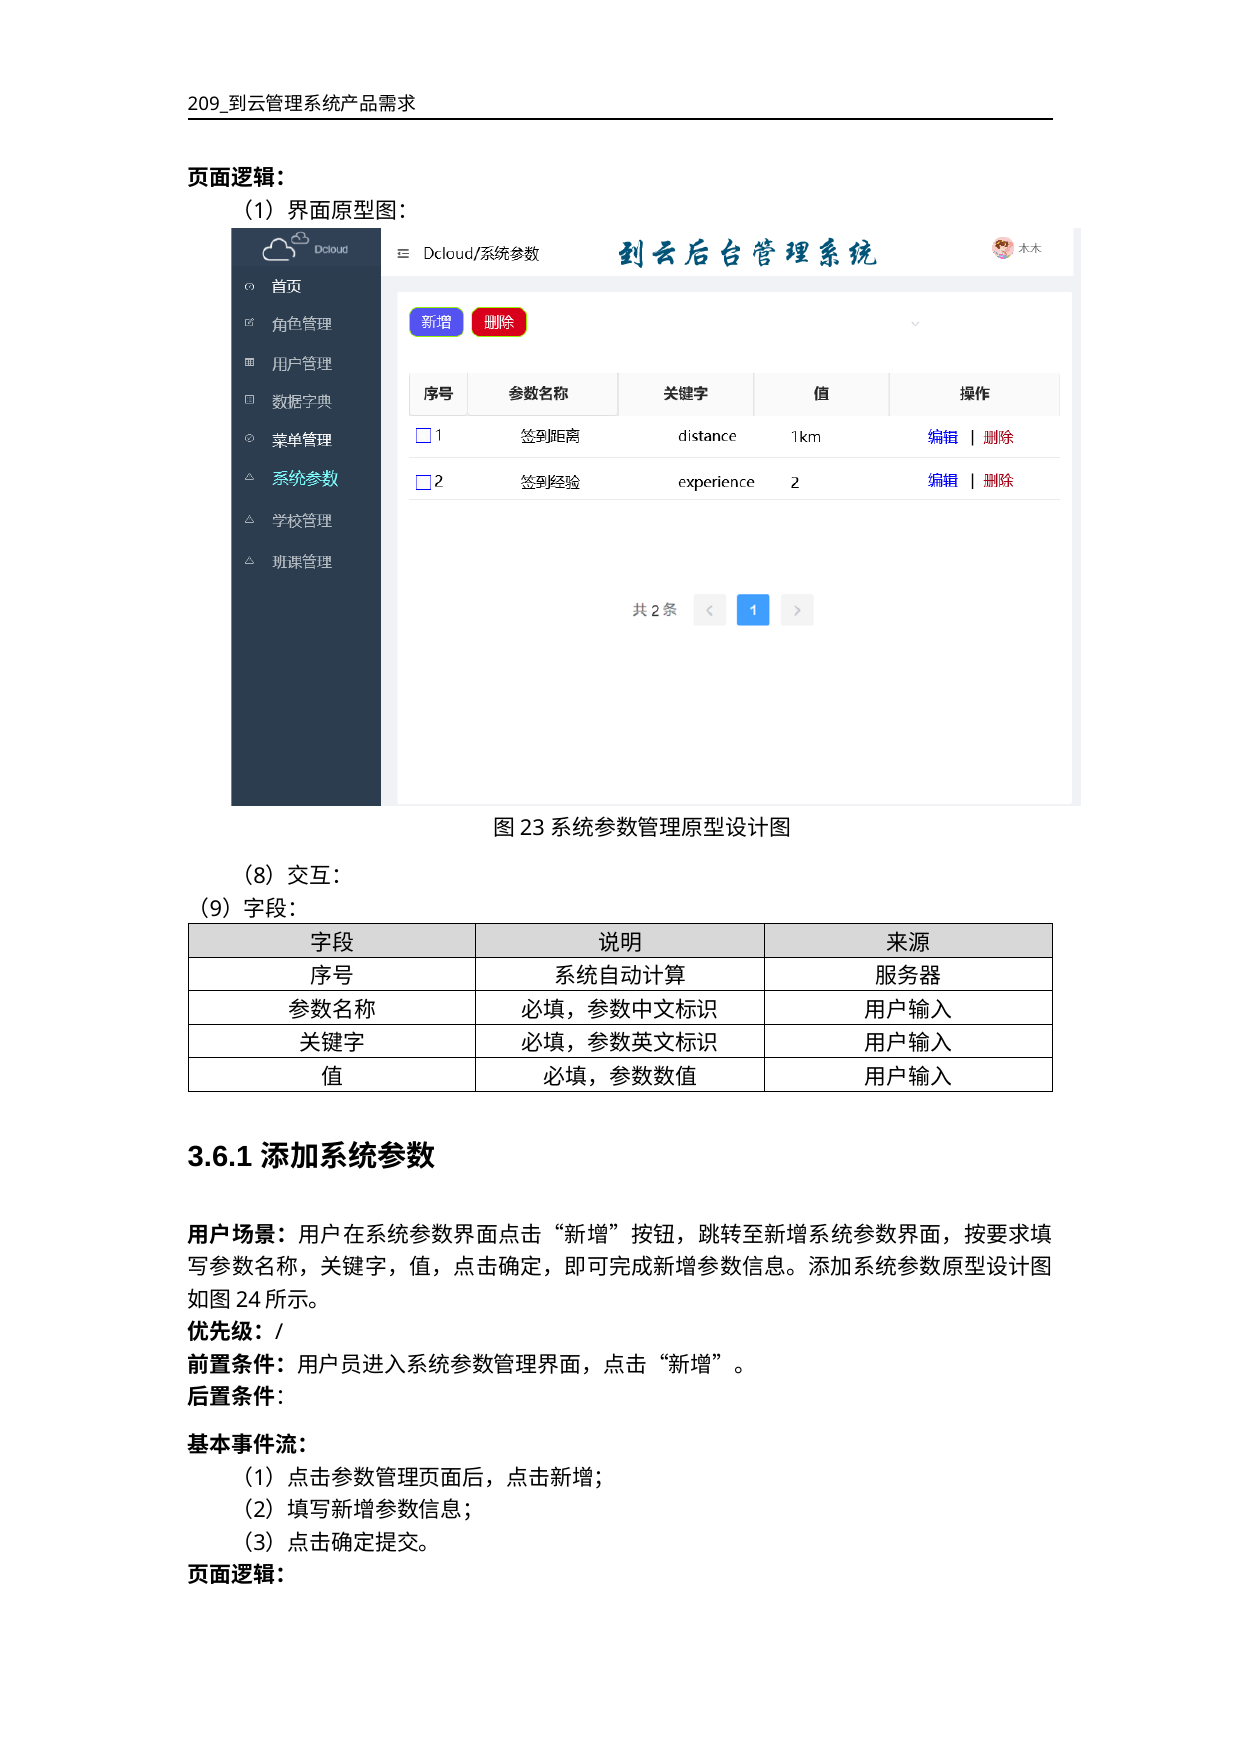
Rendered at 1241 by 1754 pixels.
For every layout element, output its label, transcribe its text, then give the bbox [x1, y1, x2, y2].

text 页面逻辑： [187, 160, 1053, 192]
text 后置条件： [187, 1379, 1053, 1411]
table_header 说明 [476, 924, 764, 957]
table_cell 序号 [189, 958, 475, 990]
text （2）填写新增参数信息； [187, 1492, 1053, 1524]
picture [231, 228, 1097, 806]
text 用户场景：用户在系统参数界面点击“新增”按钮，跳转至新增系统参数界面，按要求填写参数名称，关键字，值，点击确定，即可完成新增参数信息。添加系统参数原型设计图如图24所示。 [187, 1216, 1053, 1314]
table_cell 系统自动计算 [476, 958, 764, 990]
table_cell 必填，参数英文标识 [476, 1025, 764, 1057]
text 基本事件流： [187, 1427, 1053, 1459]
text 图23 系统参数管理原型设计图 [187, 810, 1053, 842]
text （1）点击参数管理页面后，点击新增； [187, 1459, 1053, 1492]
text 优先级：/ [187, 1314, 1053, 1346]
list 字段： [187, 891, 1053, 923]
table_cell 值 [189, 1058, 475, 1091]
text 前置条件：用户员进入系统参数管理界面，点击“新增”。 [187, 1346, 1053, 1379]
table_cell 用户输入 [765, 1025, 1052, 1057]
text （3）点击确定提交。 [187, 1524, 1053, 1557]
subtitle 3.6.1 添加系统参数 [187, 1121, 1053, 1186]
table_cell 关键字 [189, 1025, 475, 1057]
table_cell 必填，参数数值 [476, 1058, 764, 1091]
table_cell 参数名称 [189, 991, 475, 1024]
table_header 来源 [765, 924, 1052, 957]
table_cell 必填，参数中文标识 [476, 991, 764, 1024]
table_header 字段 [189, 924, 475, 957]
table_cell 用户输入 [765, 1058, 1052, 1091]
list 交互： [187, 858, 1053, 891]
text 页面逻辑： [187, 1557, 1053, 1589]
table_cell 服务器 [765, 958, 1052, 990]
table_cell 用户输入 [765, 991, 1052, 1024]
text （1）界面原型图： [187, 192, 1053, 225]
